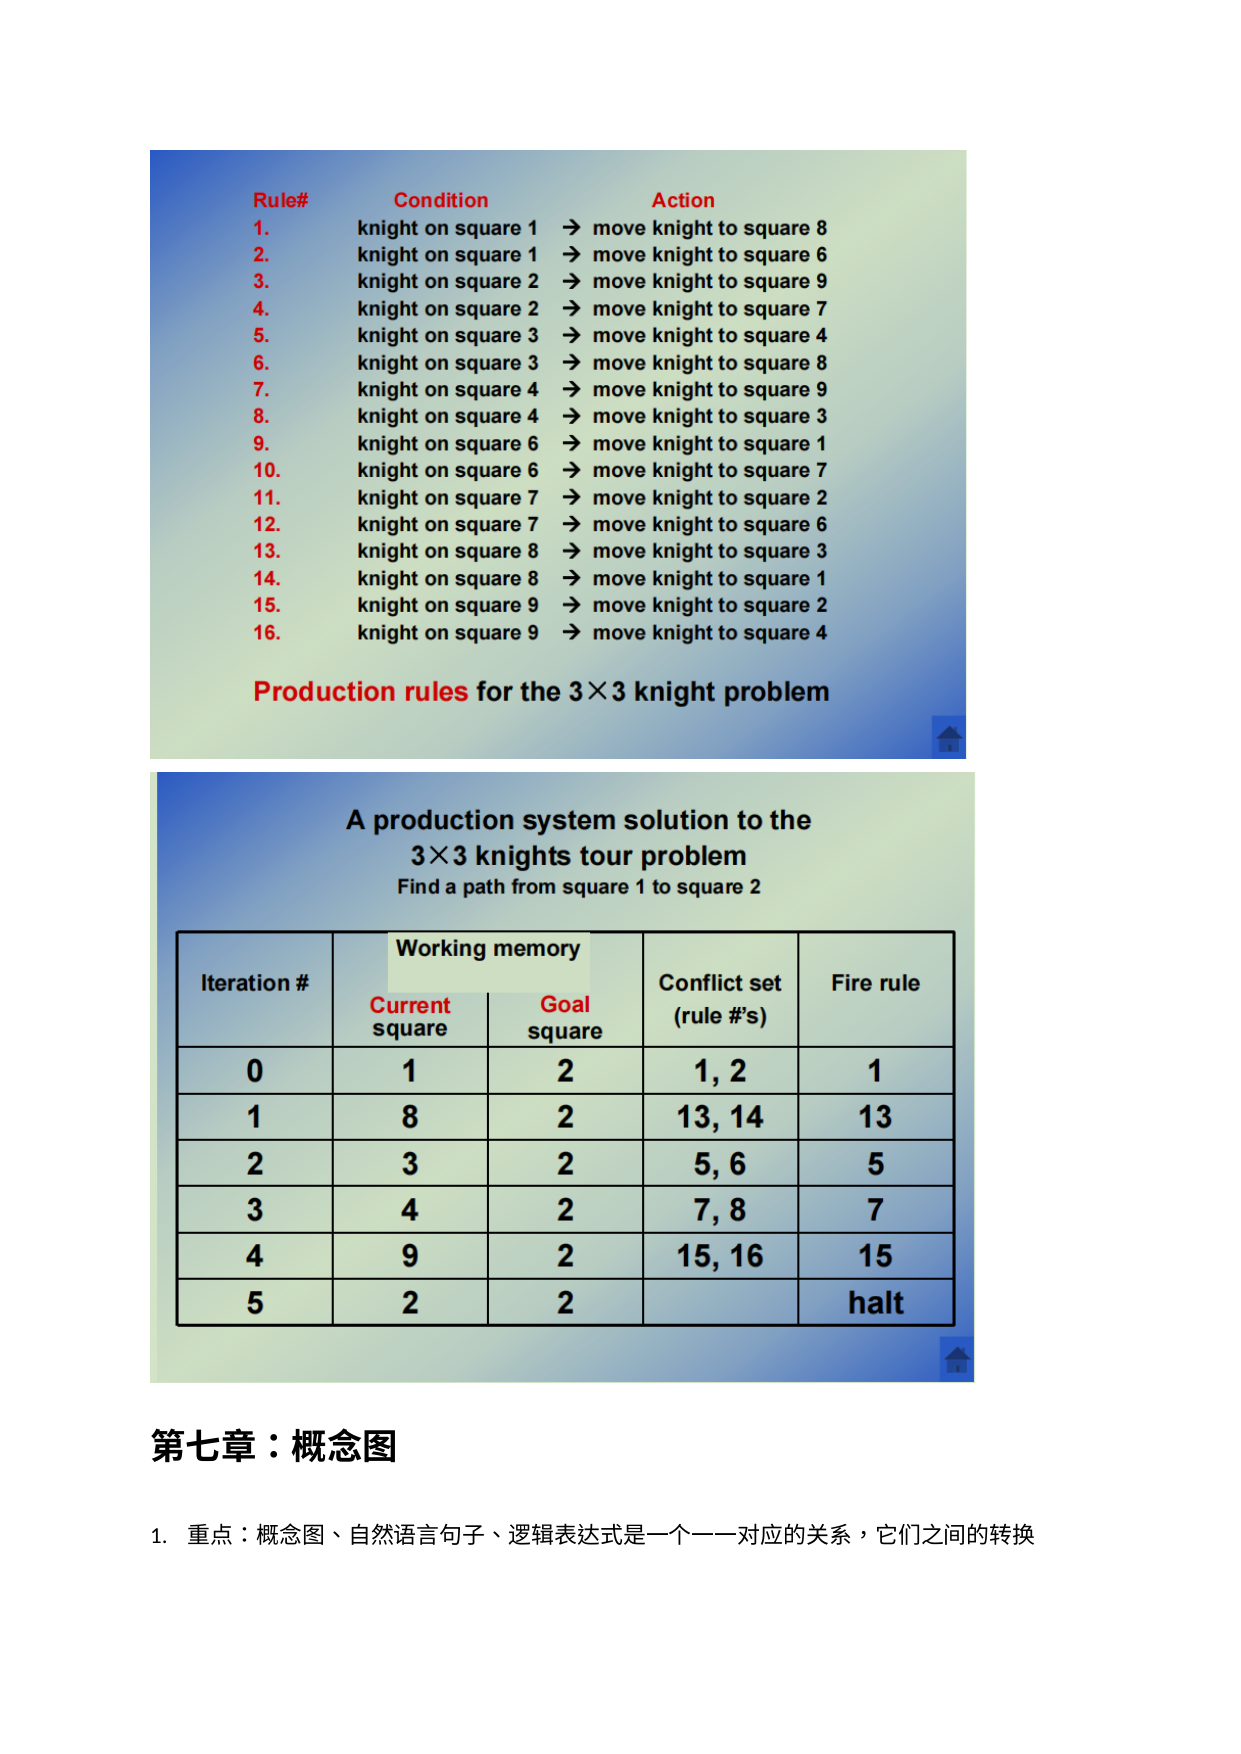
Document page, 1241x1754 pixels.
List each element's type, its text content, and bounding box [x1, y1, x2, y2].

subtitle 第七章：概念图 [150, 1421, 1090, 1469]
picture [150, 772, 976, 1383]
picture [150, 150, 967, 759]
list 重点：概念图、自然语言句子、逻辑表达式是一个一一对应的关系，它们之间的转换 [150, 1518, 1090, 1550]
